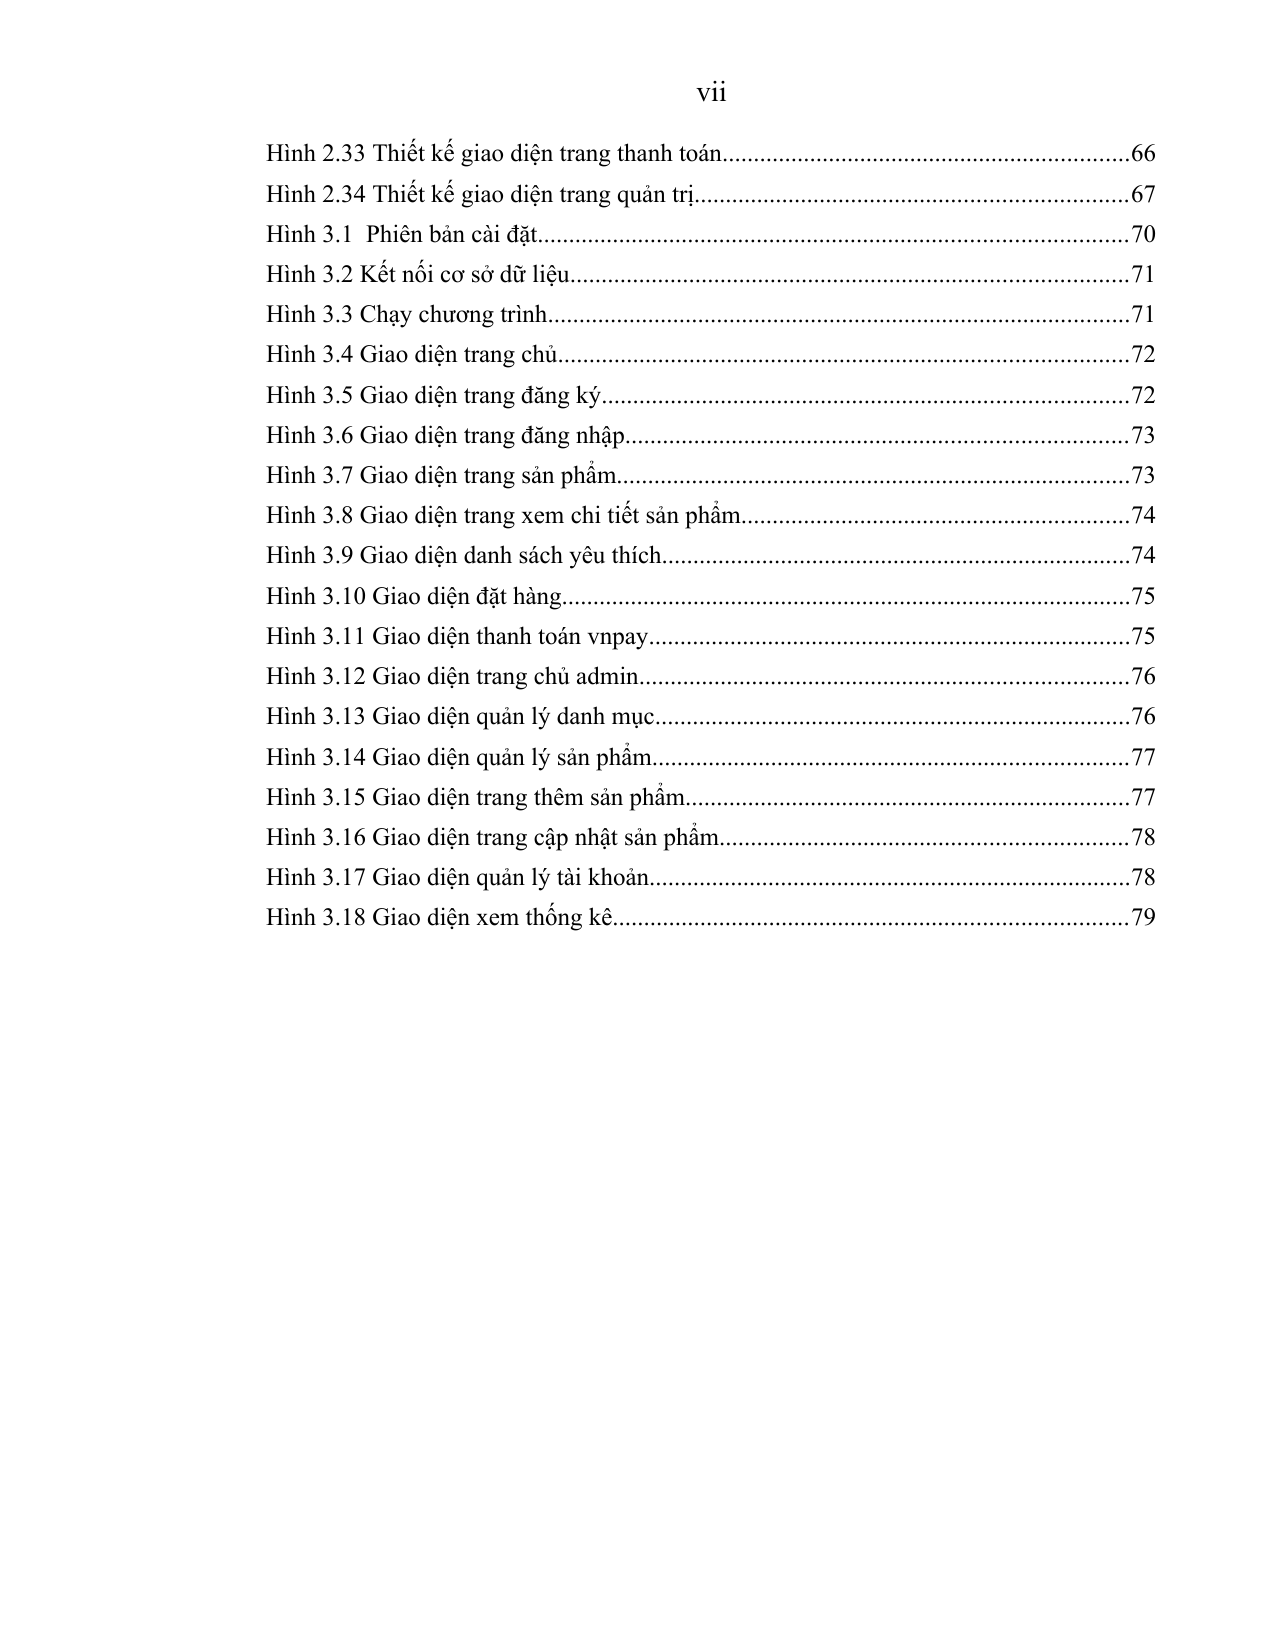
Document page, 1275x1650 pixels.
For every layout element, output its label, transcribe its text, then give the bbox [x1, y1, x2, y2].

text Hình 3.16 Giao diện trang cập nhật sản phẩm 78 [207, 823, 1157, 851]
text Hình 3.7 Giao diện trang sản phẩm 73 [207, 461, 1157, 489]
text Hình 3.15 Giao diện trang thêm sản phẩm 77 [207, 783, 1157, 811]
text Hình 3.9 Giao diện danh sách yêu thích 74 [207, 542, 1157, 569]
text Hình 3.2 Kết nối cơ sở dữ liệu 71 [207, 260, 1157, 288]
text Hình 3.3 Chạy chương trình 71 [207, 300, 1157, 328]
text Hình 3.14 Giao diện quản lý sản phẩm 77 [207, 743, 1157, 770]
text Hình 2.34 Thiết kế giao diện trang quản trị 67 [207, 180, 1157, 207]
text Hình 3.10 Giao diện đặt hàng 75 [207, 582, 1157, 609]
text Hình 3.17 Giao diện quản lý tài khoản 78 [207, 863, 1157, 891]
text Hình 3.13 Giao diện quản lý danh mục 76 [207, 702, 1157, 730]
text Hình 3.11 Giao diện thanh toán vnpay 75 [207, 622, 1157, 650]
text Hình 3.6 Giao diện trang đăng nhập 73 [207, 421, 1157, 449]
text Hình 3.8 Giao diện trang xem chi tiết sản phẩm 74 [207, 501, 1157, 529]
text Hình 3.12 Giao diện trang chủ admin 76 [207, 662, 1157, 690]
text Hình 2.33 Thiết kế giao diện trang thanh toán 66 [207, 139, 1157, 167]
text Hình 3.18 Giao diện xem thống kê 79 [207, 903, 1157, 931]
text Hình 3.1 Phiên bản cài đặt 70 [207, 220, 1157, 248]
text Hình 3.5 Giao diện trang đăng ký 72 [207, 381, 1157, 408]
text Hình 3.4 Giao diện trang chủ 72 [207, 341, 1157, 368]
